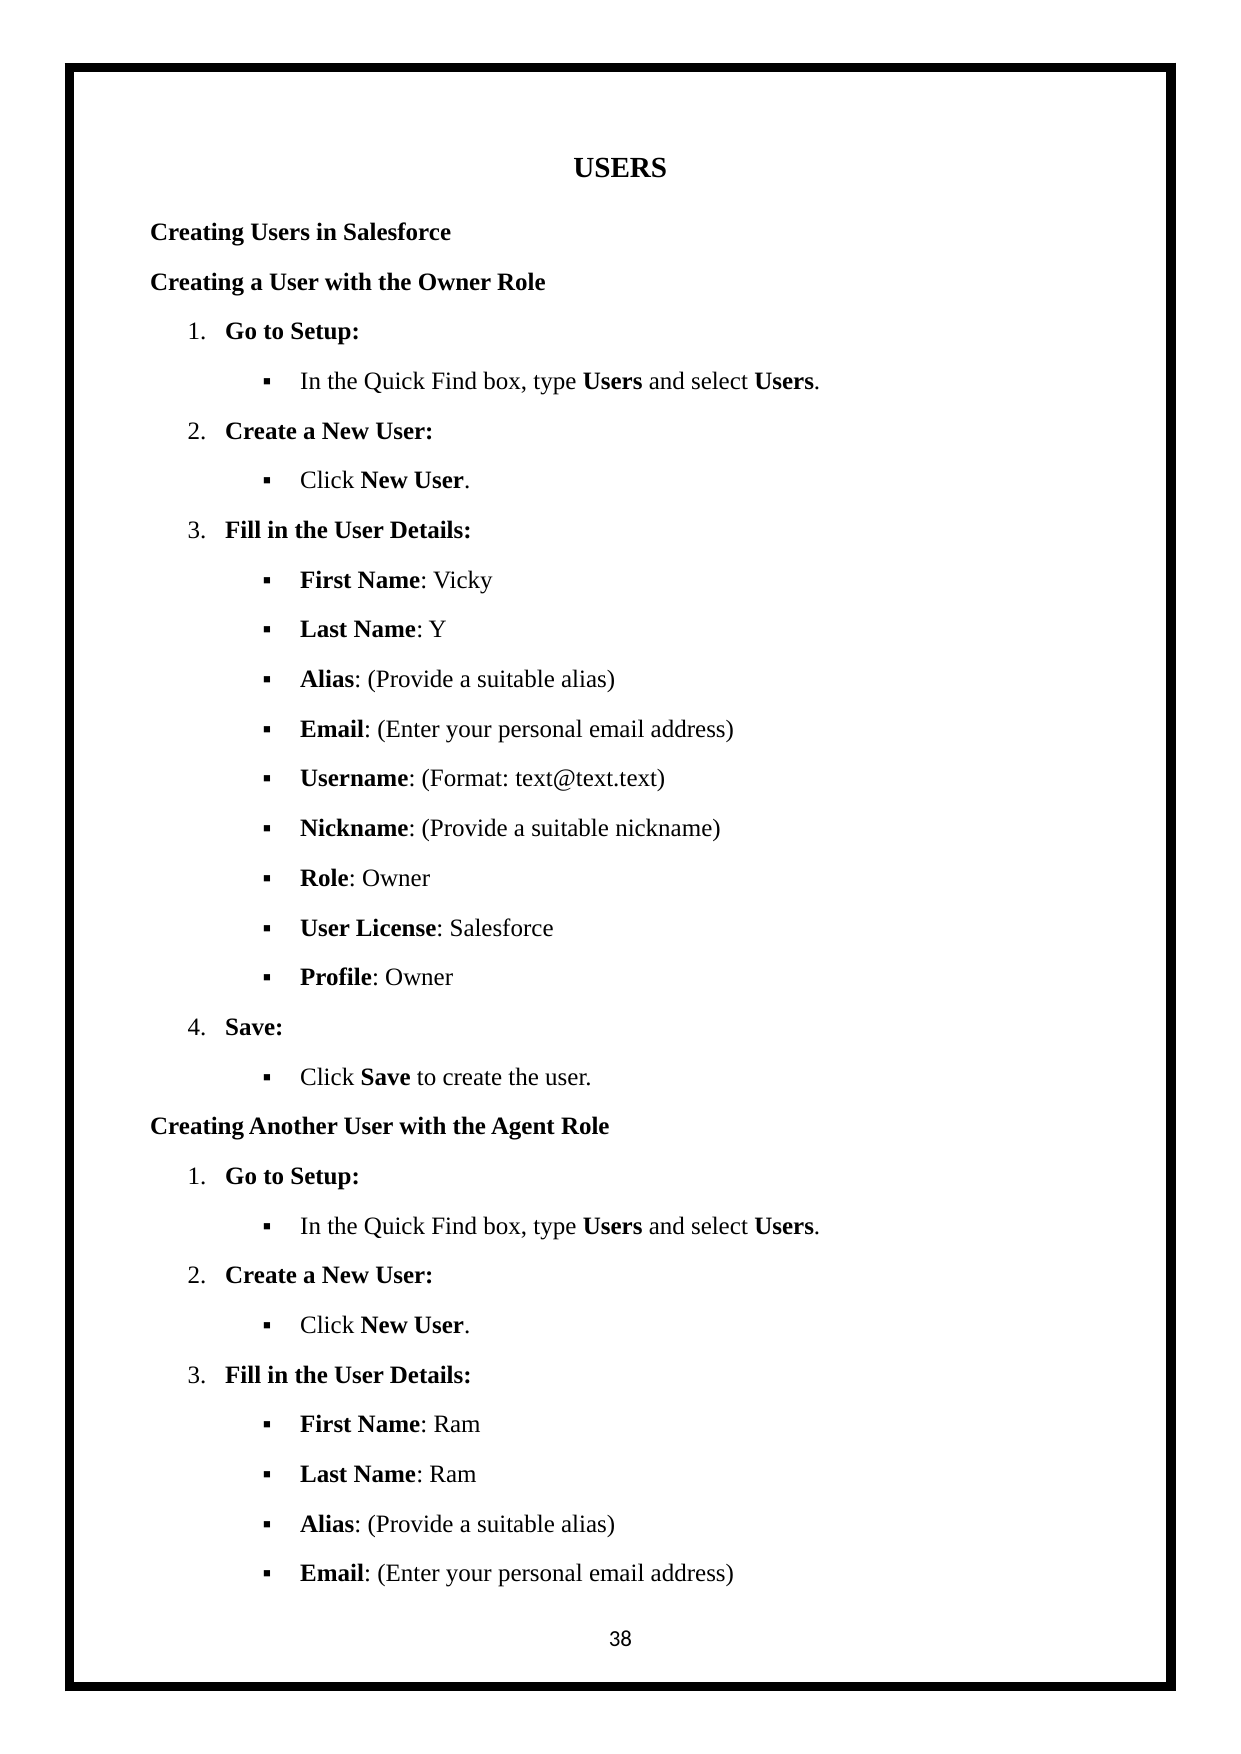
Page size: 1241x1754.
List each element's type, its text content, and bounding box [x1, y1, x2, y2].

list Username: (Format: text@text.text) [262, 763, 1090, 792]
list In the Quick Find box, type Users and select Users. [262, 1211, 1090, 1239]
list Save: [187, 1012, 1090, 1041]
list Profile: Owner [262, 962, 1090, 991]
list First Name: Ram [262, 1409, 1090, 1438]
text Creating Another User with the Agent Role [150, 1111, 1090, 1140]
list Last Name: Y [262, 614, 1090, 643]
list Alias: (Provide a suitable alias) [262, 1509, 1090, 1538]
text Creating Users in Salesforce [150, 217, 1090, 246]
list Email: (Enter your personal email address) [262, 1558, 1090, 1587]
list Nickname: (Provide a suitable nickname) [262, 813, 1090, 842]
list Create a New User: [187, 1260, 1090, 1289]
list User License: Salesforce [262, 913, 1090, 941]
list In the Quick Find box, type Users and select Users. [262, 366, 1090, 395]
list Fill in the User Details: [187, 1360, 1090, 1388]
list Click New User. [262, 465, 1090, 494]
text USERS [150, 150, 1090, 183]
list Click Save to create the user. [262, 1062, 1090, 1090]
list Email: (Enter your personal email address) [262, 714, 1090, 743]
list First Name: Vicky [262, 565, 1090, 593]
list Go to Setup: [187, 1161, 1090, 1190]
list Create a New User: [187, 416, 1090, 444]
text Creating a User with the Owner Role [150, 267, 1090, 295]
list Alias: (Provide a suitable alias) [262, 664, 1090, 693]
list Click New User. [262, 1310, 1090, 1339]
list Role: Owner [262, 863, 1090, 892]
list Go to Setup: [187, 316, 1090, 345]
list Last Name: Ram [262, 1459, 1090, 1488]
list Fill in the User Details: [187, 515, 1090, 544]
